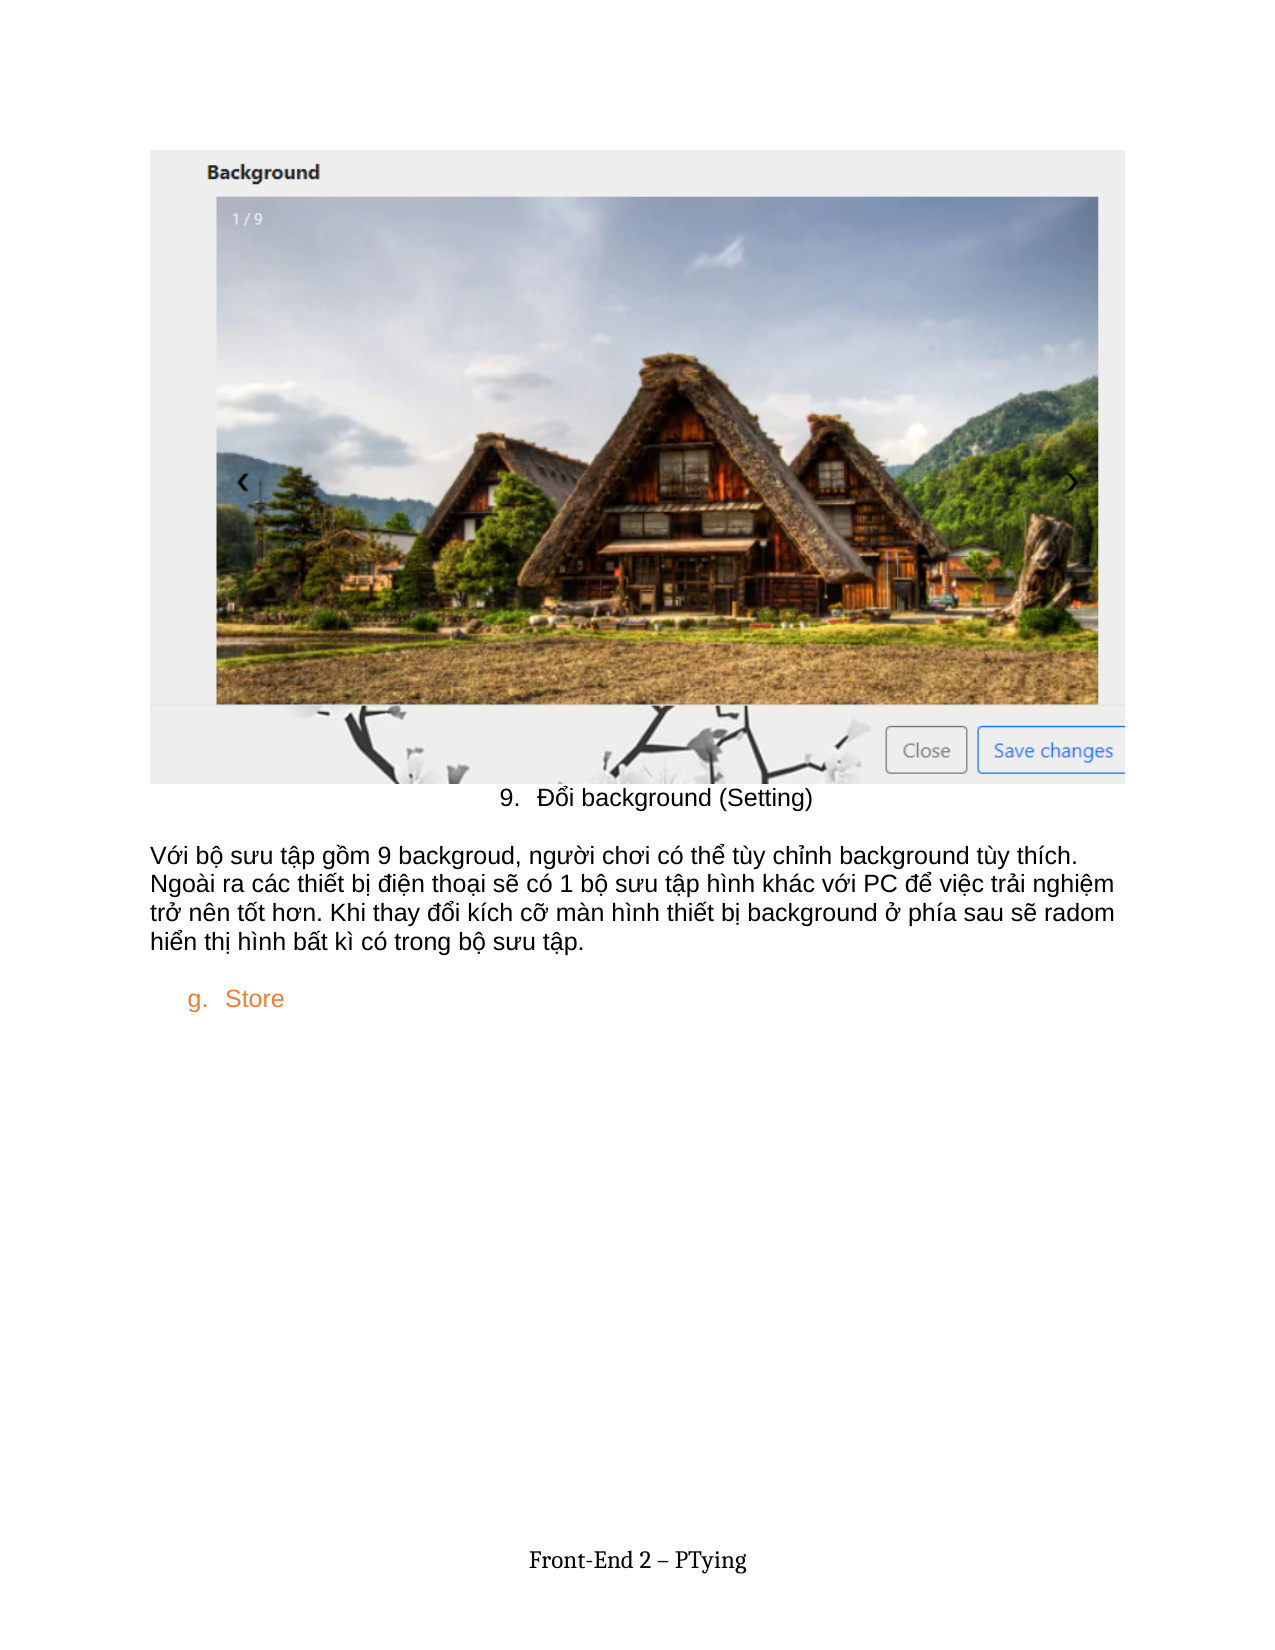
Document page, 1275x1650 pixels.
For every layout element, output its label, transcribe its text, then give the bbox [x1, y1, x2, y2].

picture [150, 150, 1125, 784]
text Với bộ sưu tập gồm 9 backgroud, người chơi có thể tùy chỉnh background tùy thích. Ngoài ra các thiết bị điện thoại sẽ có 1 bộ sưu tập hình khác với PC để việc trải nghiệm trở nên tốt hơn. Khi thay đổi kích cỡ màn hình thiết bị background ở phía sau sẽ radom hiển thị hình bất kì có trong bộ sưu tập. [150, 841, 1125, 956]
list Đổi background (Setting) [187, 784, 1125, 812]
list Store [187, 984, 1125, 1013]
